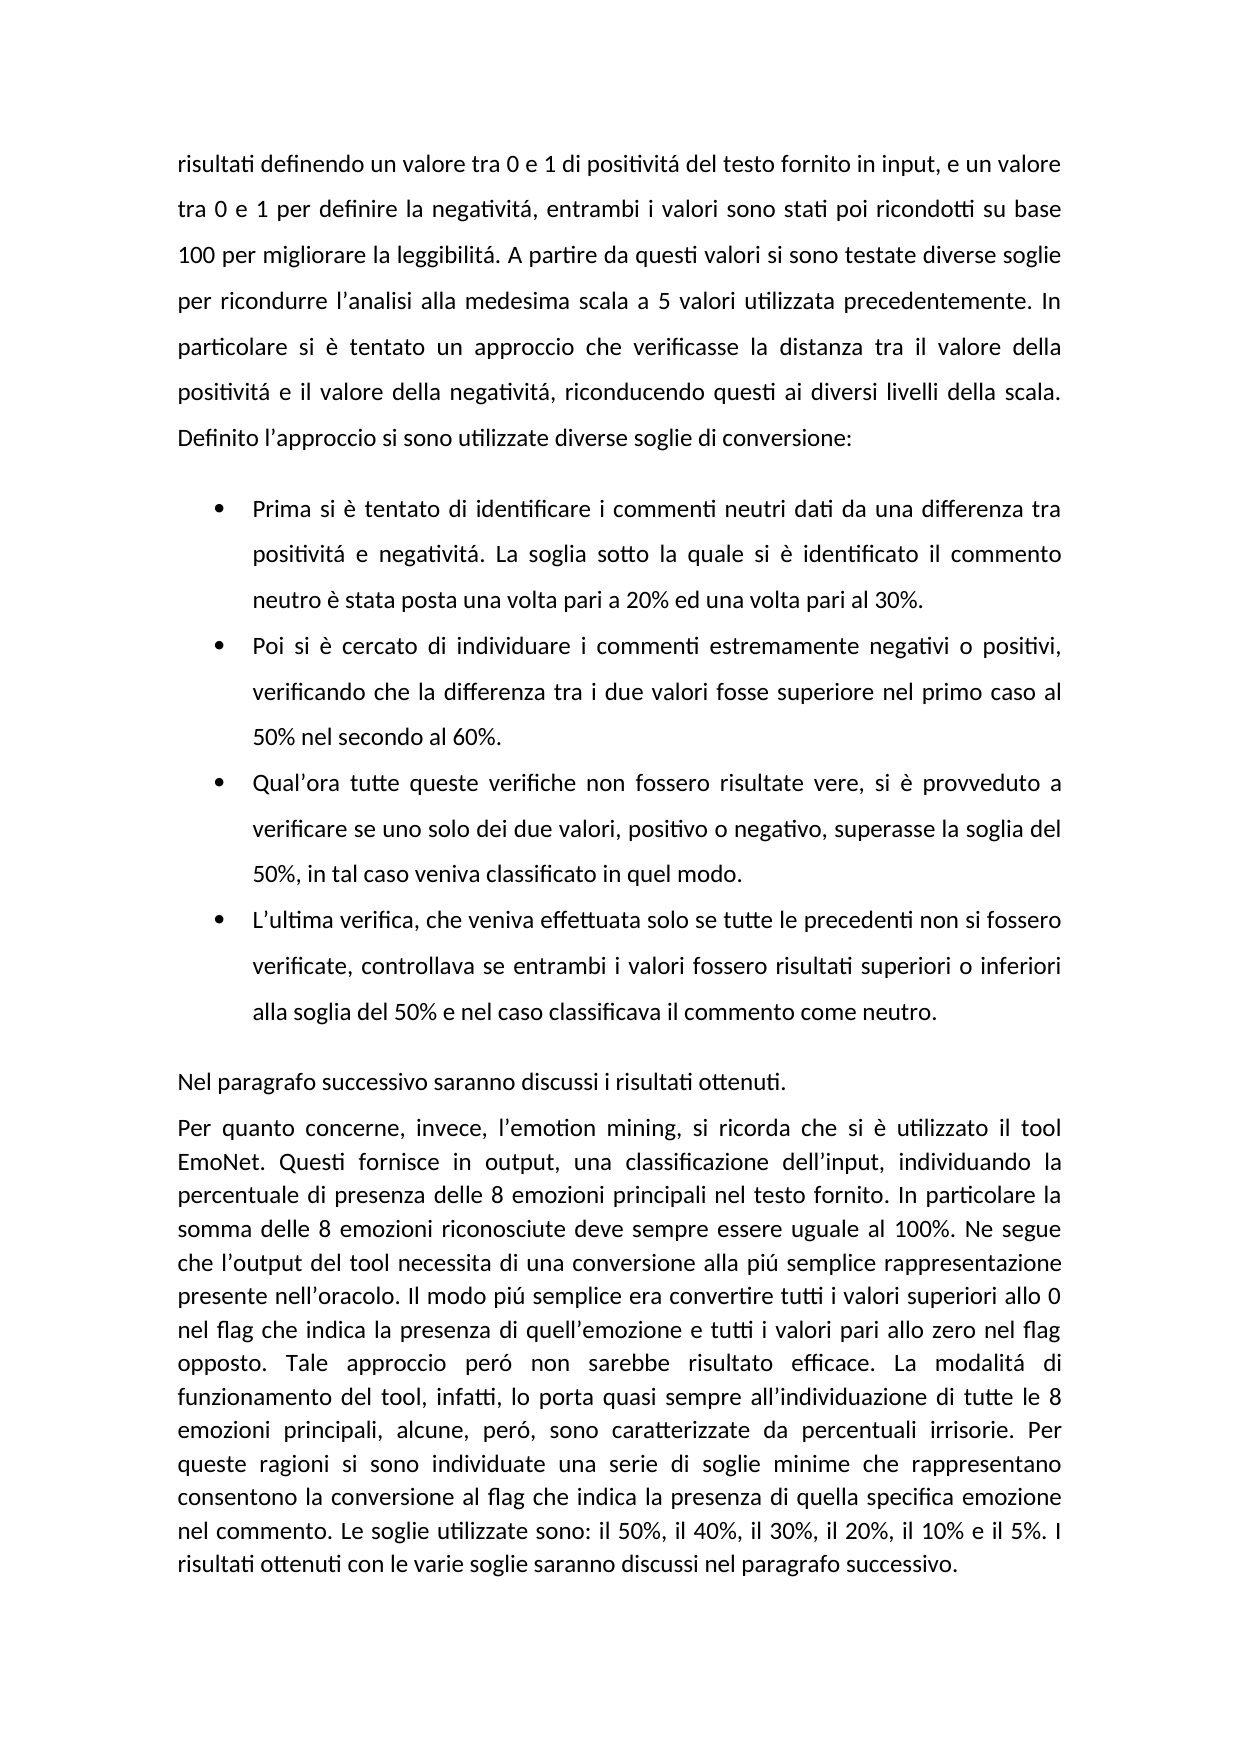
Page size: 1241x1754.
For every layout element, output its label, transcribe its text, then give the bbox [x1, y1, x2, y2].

list Poi si è cercato di individuare i commenti estremamente negativi o positivi, verificando che la differenza tra i due valori fosse superiore nel primo caso al 50% nel secondo al 60%. [215, 630, 1063, 752]
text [177, 148, 1063, 453]
list Prima si è tentato di identificare i commenti neutri dati da una differenza tra positivitá e negativitá. La soglia sotto la quale si è identificato il commento neutro è stata posta una volta pari a 20% ed una volta pari al 30%. [215, 493, 1063, 615]
list L’ultima verifica, che veniva effettuata solo se tutte le precedenti non si fossero verificate, controllava se entrambi i valori fossero risultati superiori o inferiori alla soglia del 50% e nel caso classificava il commento come neutro. [215, 904, 1063, 1026]
text Nel paragrafo successivo saranno discussi i risultati ottenuti. [177, 1067, 1063, 1097]
list Qual’ora tutte queste verifiche non fossero risultate vere, si è provveduto a verificare se uno solo dei due valori, positivo o negativo, superasse la soglia del 50%, in tal caso veniva classificato in quel modo. [215, 767, 1063, 889]
text Per quanto concerne, invece, l’emotion mining, si ricorda che si è utilizzato il tool EmoNet. Questi fornisce in output, una classificazione dell’input, individuando la percentuale di presenza delle 8 emozioni principali nel testo fornito. In particolare la somma delle 8 emozioni riconosciute deve sempre essere uguale al 100%. Ne segue che l’output del tool necessita di una conversione alla piú semplice rappresentazione presente nell’oracolo. Il modo piú semplice era convertire tutti i valori superiori allo 0 nel flag che indica la presenza di quell’emozione e tutti i valori pari allo zero nel flag opposto. Tale approccio peró non sarebbe risultato efficace. La modalitá di funzionamento del tool, infatti, lo porta quasi sempre all’individuazione di tutte le 8 emozioni principali, alcune, peró, sono caratterizzate da percentuali irrisorie. Per queste ragioni si sono individuate una serie di soglie minime che rappresentano consentono la conversione al flag che indica la presenza di quella specifica emozione nel commento. Le soglie utilizzate sono: il 50%, il 40%, il 30%, il 20%, il 10% e il 5%. I risultati ottenuti con le varie soglie saranno discussi nel paragrafo successivo. [177, 1113, 1063, 1579]
